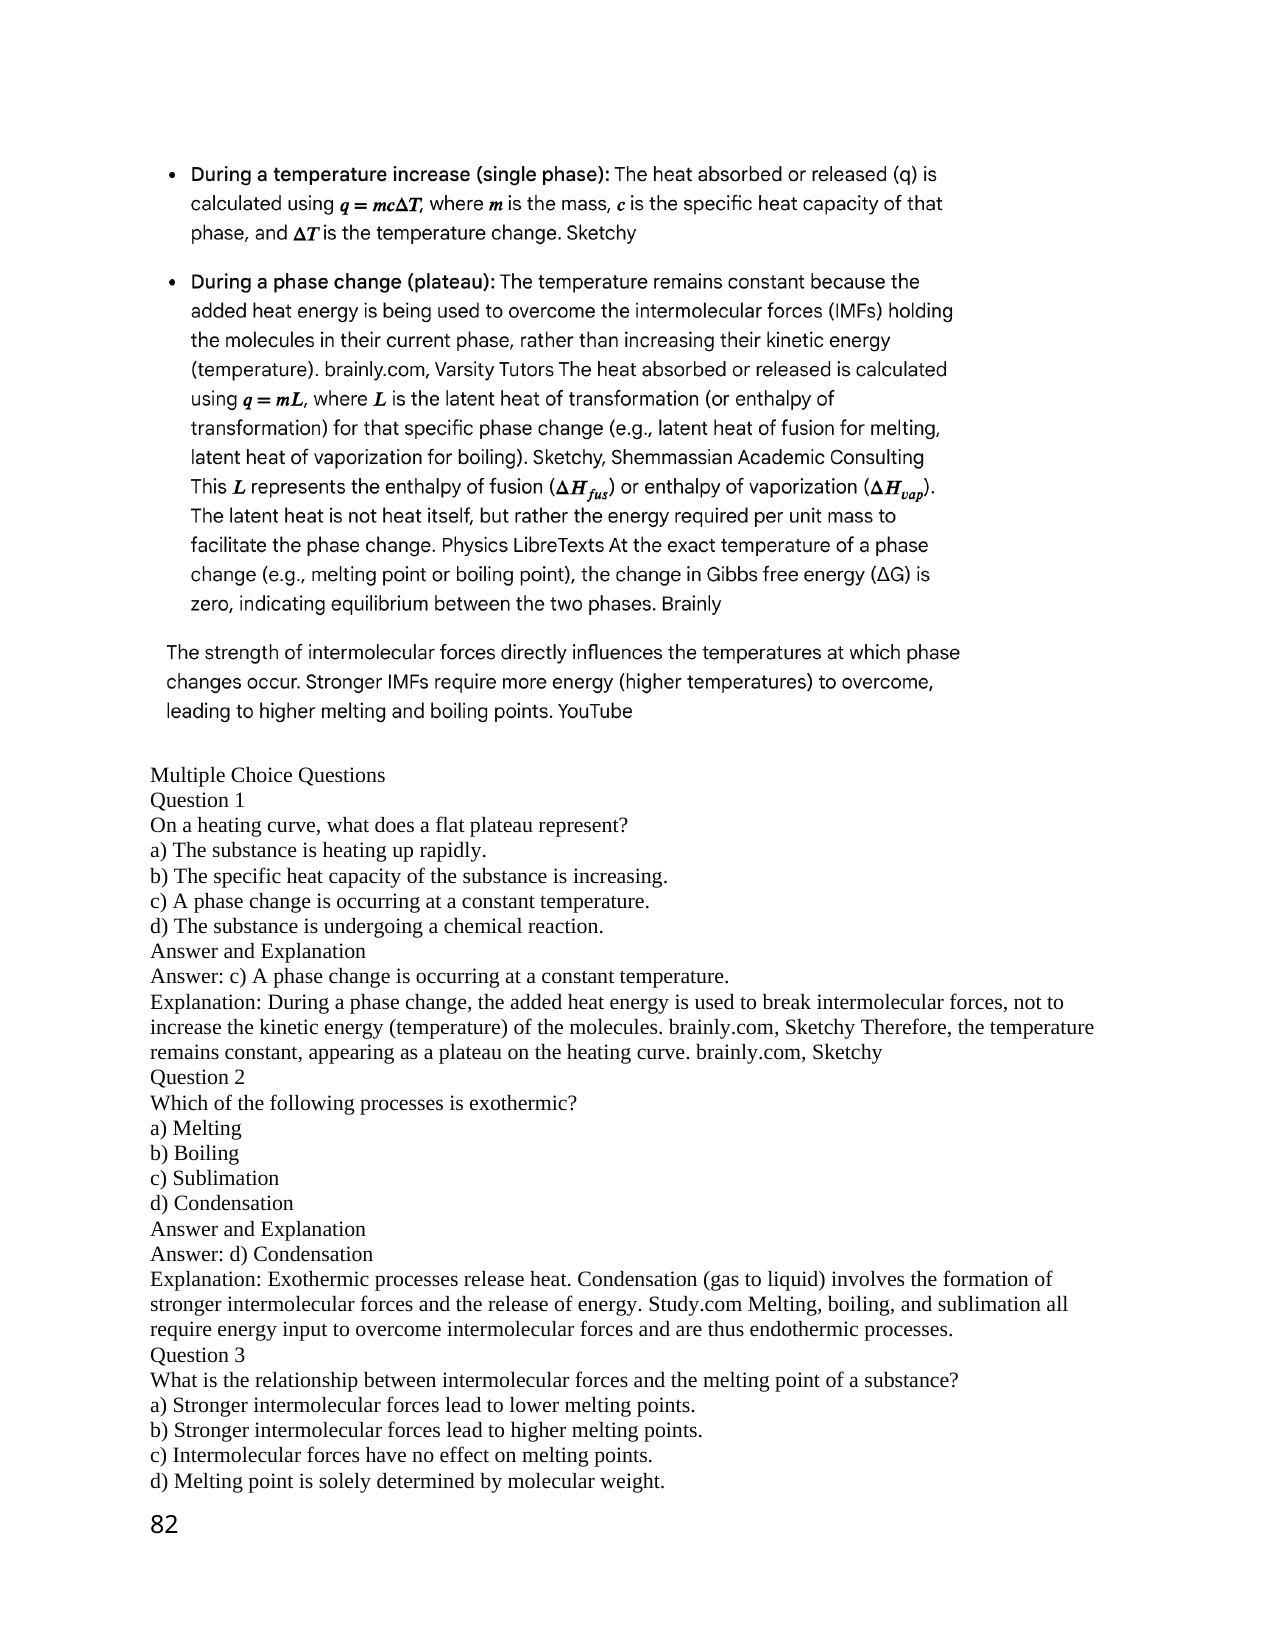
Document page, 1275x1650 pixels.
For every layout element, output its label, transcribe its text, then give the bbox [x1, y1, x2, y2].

text Answer and Explanation [150, 1216, 1125, 1241]
picture [150, 150, 1125, 737]
text a) Stronger intermolecular forces lead to lower melting points. b) Stronger intermolecular forces lead to higher melting points. c) Intermolecular forces have no effect on melting points. d) Melting point is solely determined by molecular weight. [150, 1392, 1125, 1493]
text Which of the following processes is exothermic? [150, 1089, 1125, 1115]
text Answer and Explanation [150, 938, 1125, 963]
text What is the relationship between intermolecular forces and the melting point of a substance? [150, 1367, 1125, 1392]
text Explanation: Exothermic processes release heat. Condensation (gas to liquid) involves the formation of stronger intermolecular forces and the release of energy. Study.com Melting, boiling, and sublimation all require energy input to overcome intermolecular forces and are thus endothermic processes. [150, 1266, 1125, 1342]
text Answer: d) Condensation [150, 1241, 1125, 1266]
text Explanation: During a phase change, the added heat energy is used to break intermolecular forces, not to increase the kinetic energy (temperature) of the molecules. brainly.com, Sketchy Therefore, the temperature remains constant, appearing as a plateau on the heating curve. brainly.com, Sketchy [150, 989, 1125, 1064]
text On a heating curve, what does a flat plateau represent? [150, 812, 1125, 837]
text Question 1 [150, 787, 1125, 812]
text Question 2 [150, 1064, 1125, 1089]
text a) Melting b) Boiling c) Sublimation d) Condensation [150, 1115, 1125, 1216]
text Multiple Choice Questions [150, 762, 1125, 787]
text Answer: c) A phase change is occurring at a constant temperature. [150, 963, 1125, 989]
text a) The substance is heating up rapidly. b) The specific heat capacity of the substance is increasing. c) A phase change is occurring at a constant temperature. d) The substance is undergoing a chemical reaction. [150, 837, 1125, 938]
text Question 3 [150, 1342, 1125, 1367]
